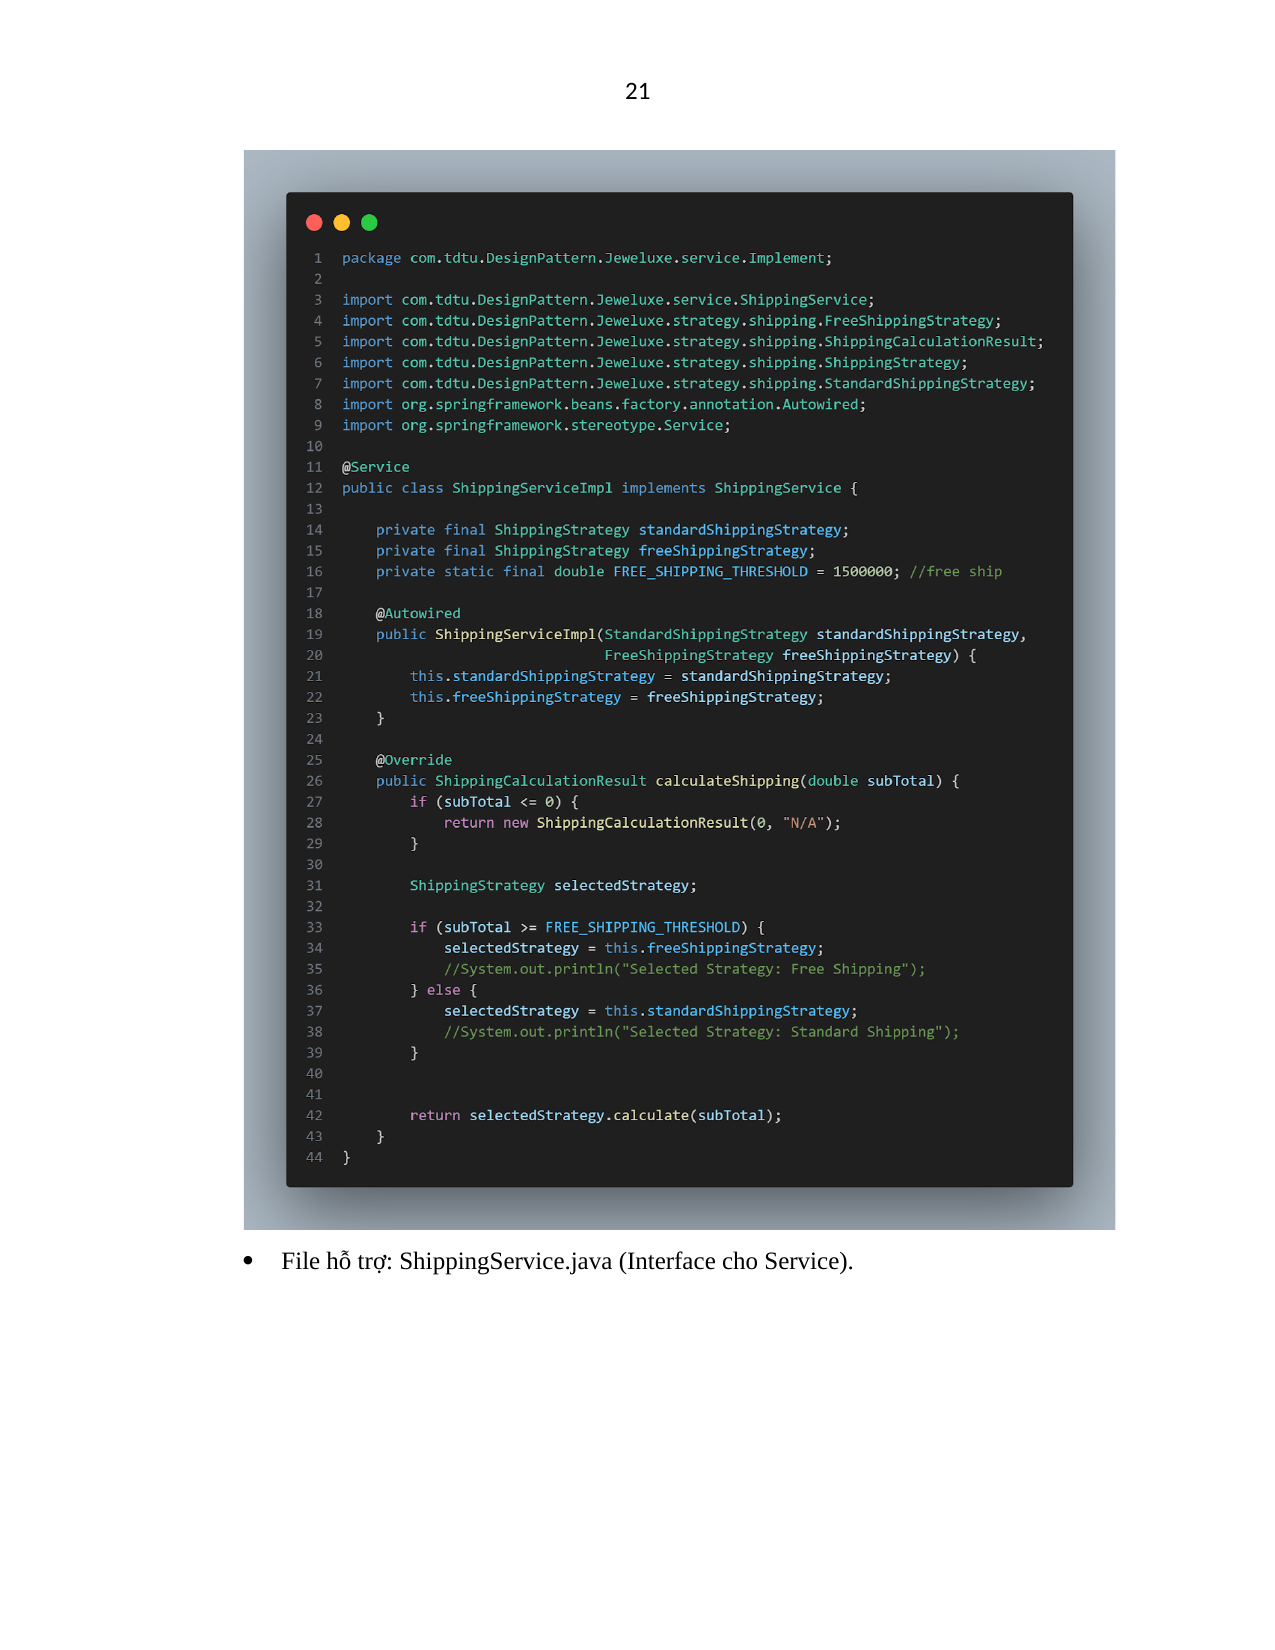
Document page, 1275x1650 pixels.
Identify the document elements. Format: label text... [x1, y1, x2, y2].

list File hỗ trợ: ShippingService.java (Interface cho Service). [244, 1246, 1125, 1274]
picture [243, 150, 1116, 1230]
